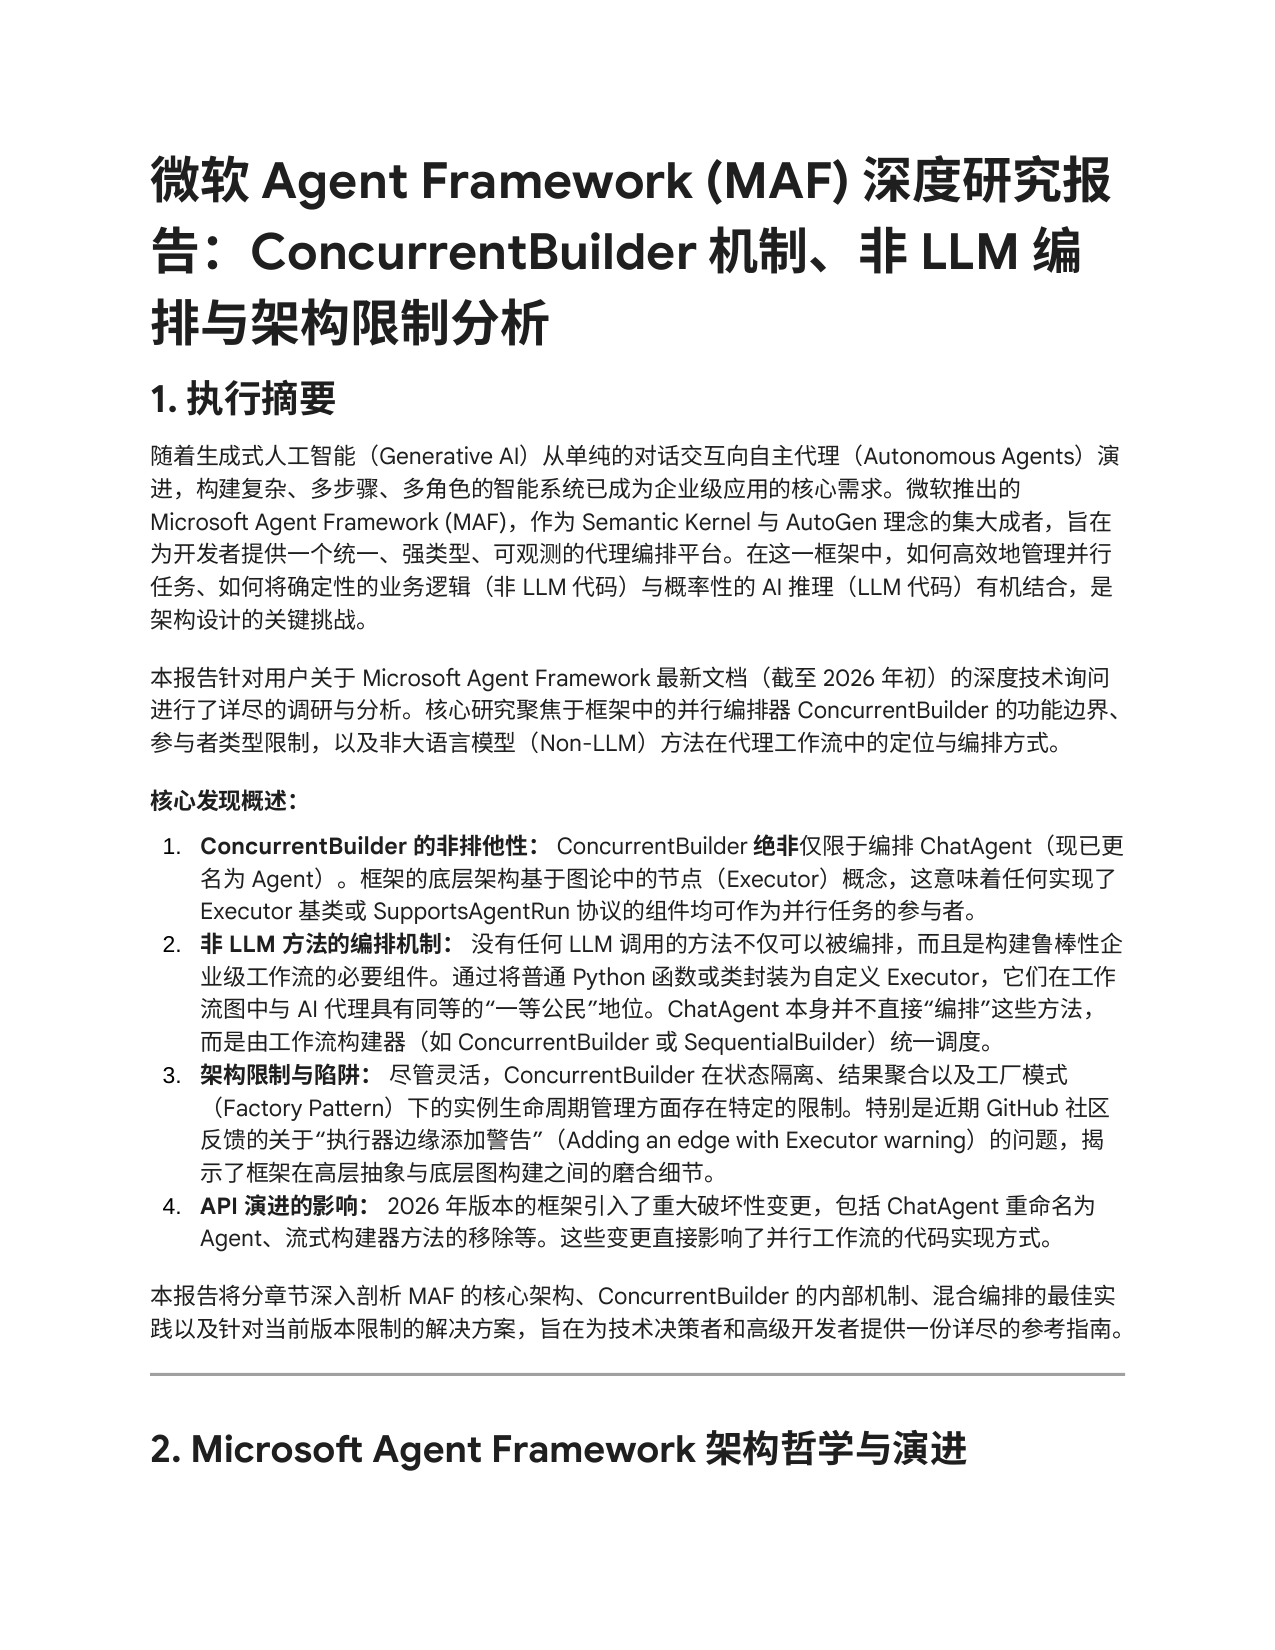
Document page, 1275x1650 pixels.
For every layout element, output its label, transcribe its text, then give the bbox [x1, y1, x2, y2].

subtitle 1. 执行摘要 [150, 377, 1125, 423]
list 架构限制与陷阱： 尽管灵活，ConcurrentBuilder 在状态隔离、结果聚合以及工厂模式（Factory Pattern）下的实例生命周期管理方面存在特定的限制。特别是近期 GitHub 社区反馈的关于“执行器边缘添加警告”（Adding an edge with Executor warning）的问题，揭示了框架在高层抽象与底层图构建之间的磨合细节。 [162, 1061, 1125, 1188]
text 本报告针对用户关于 Microsoft Agent Framework 最新文档（截至 2026 年初）的深度技术询问进行了详尽的调研与分析。核心研究聚焦于框架中的并行编排器 ConcurrentBuilder 的功能边界、参与者类型限制，以及非大语言模型（Non-LLM）方法在代理工作流中的定位与编排方式。 [150, 664, 1125, 758]
subtitle 微软 Agent Framework (MAF) 深度研究报告：ConcurrentBuilder 机制、非 LLM 编排与架构限制分析 [150, 150, 1125, 355]
text 本报告将分章节深入剖析 MAF 的核心架构、ConcurrentBuilder 的内部机制、混合编排的最佳实践以及针对当前版本限制的解决方案，旨在为技术决策者和高级开发者提供一份详尽的参考指南。 [150, 1282, 1125, 1344]
list ConcurrentBuilder 的非排他性： ConcurrentBuilder 绝非仅限于编排 ChatAgent（现已更名为 Agent）。框架的底层架构基于图论中的节点（Executor）概念，这意味着任何实现了 Executor 基类或 SupportsAgentRun 协议的组件均可作为并行任务的参与者。 [162, 832, 1125, 926]
list 非 LLM 方法的编排机制： 没有任何 LLM 调用的方法不仅可以被编排，而且是构建鲁棒性企业级工作流的必要组件。通过将普通 Python 函数或类封装为自定义 Executor，它们在工作流图中与 AI 代理具有同等的“一等公民”地位。ChatAgent 本身并不直接“编排”这些方法，而是由工作流构建器（如 ConcurrentBuilder 或 SequentialBuilder）统一调度。 [162, 930, 1125, 1057]
text 随着生成式人工智能（Generative AI）从单纯的对话交互向自主代理（Autonomous Agents）演进，构建复杂、多步骤、多角色的智能系统已成为企业级应用的核心需求。微软推出的 Microsoft Agent Framework (MAF)，作为 Semantic Kernel 与 AutoGen 理念的集大成者，旨在为开发者提供一个统一、强类型、可观测的代理编排平台。在这一框架中，如何高效地管理并行任务、如何将确定性的业务逻辑（非 LLM 代码）与概率性的 AI 推理（LLM 代码）有机结合，是架构设计的关键挑战。 [150, 443, 1125, 635]
list API 演进的影响： 2026 年版本的框架引入了重大破坏性变更，包括 ChatAgent 重命名为 Agent、流式构建器方法的移除等。这些变更直接影响了并行工作流的代码实现方式。 [162, 1192, 1125, 1253]
subtitle 2. Microsoft Agent Framework 架构哲学与演进 [150, 1376, 1125, 1473]
text 核心发现概述： [150, 787, 1125, 816]
